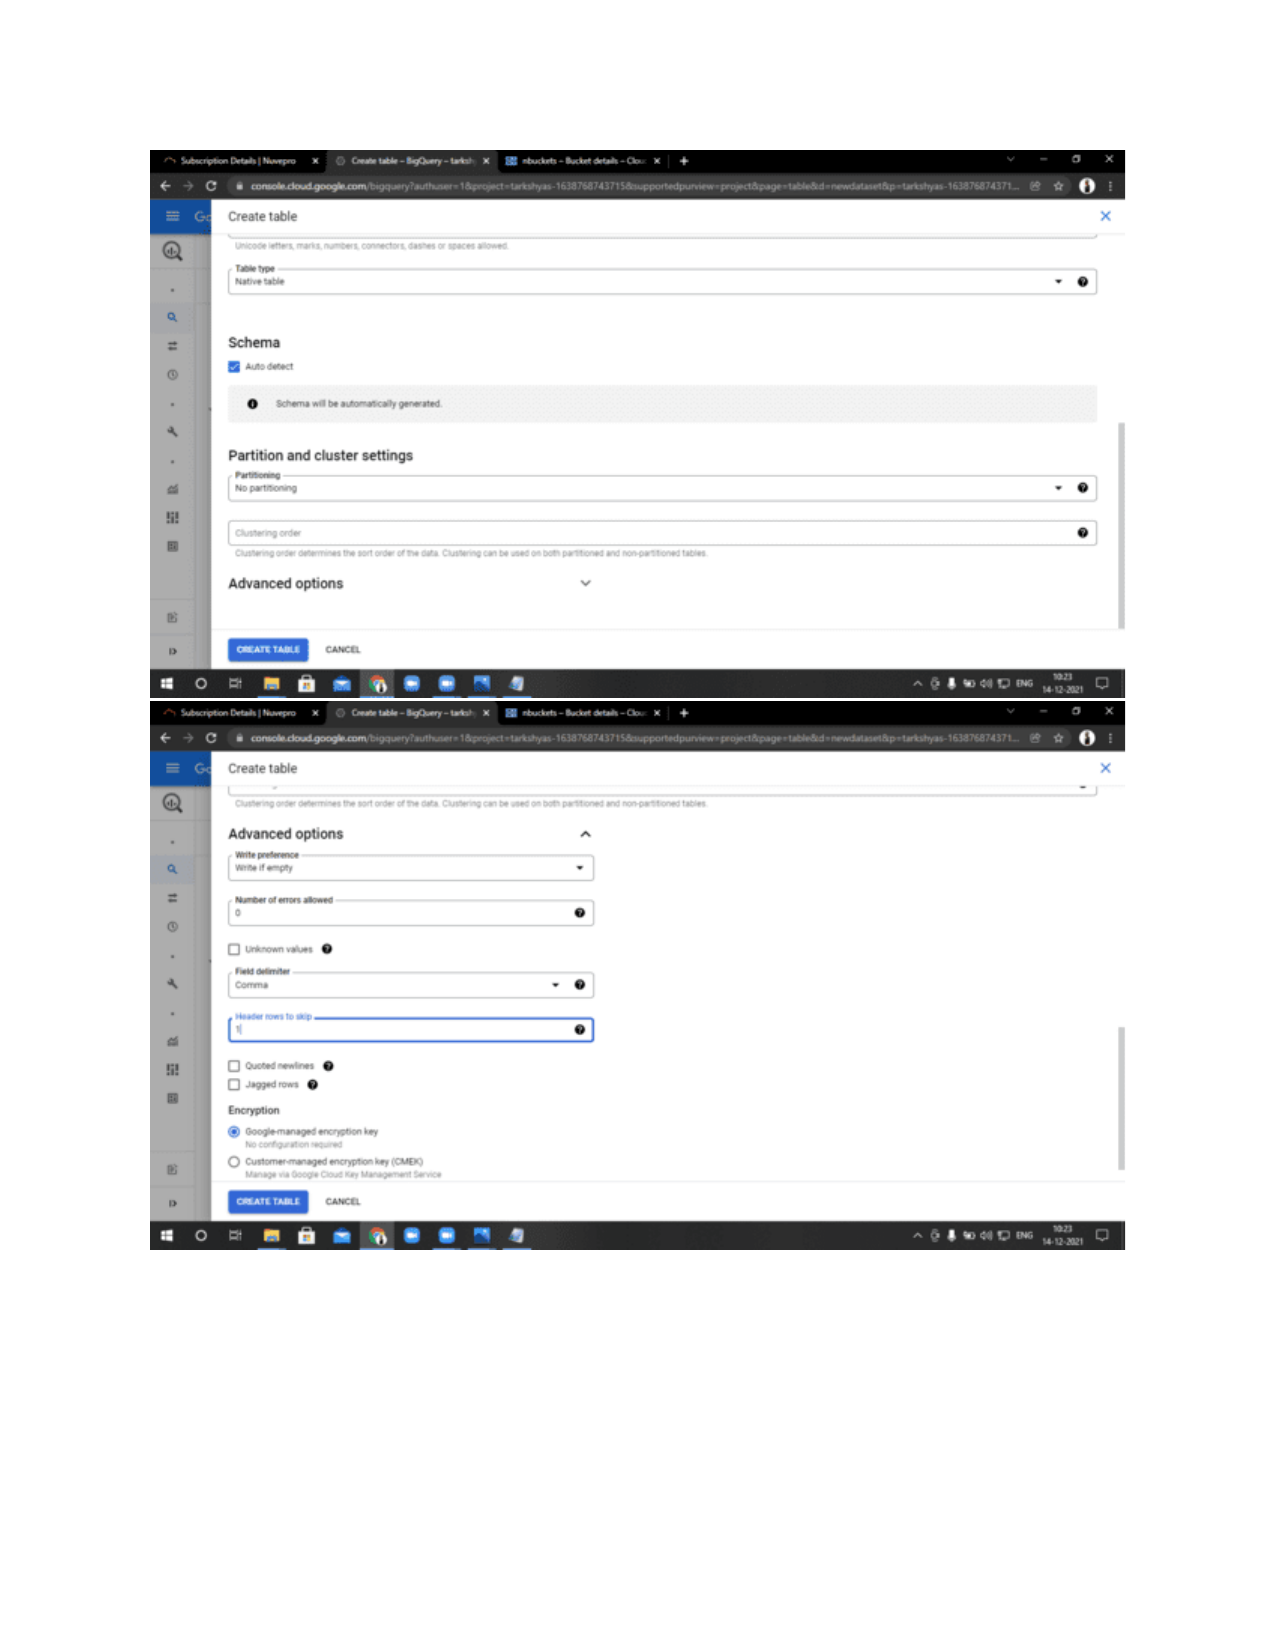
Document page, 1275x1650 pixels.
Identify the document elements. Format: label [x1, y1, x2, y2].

picture [150, 701, 1125, 1250]
picture [150, 150, 1125, 698]
